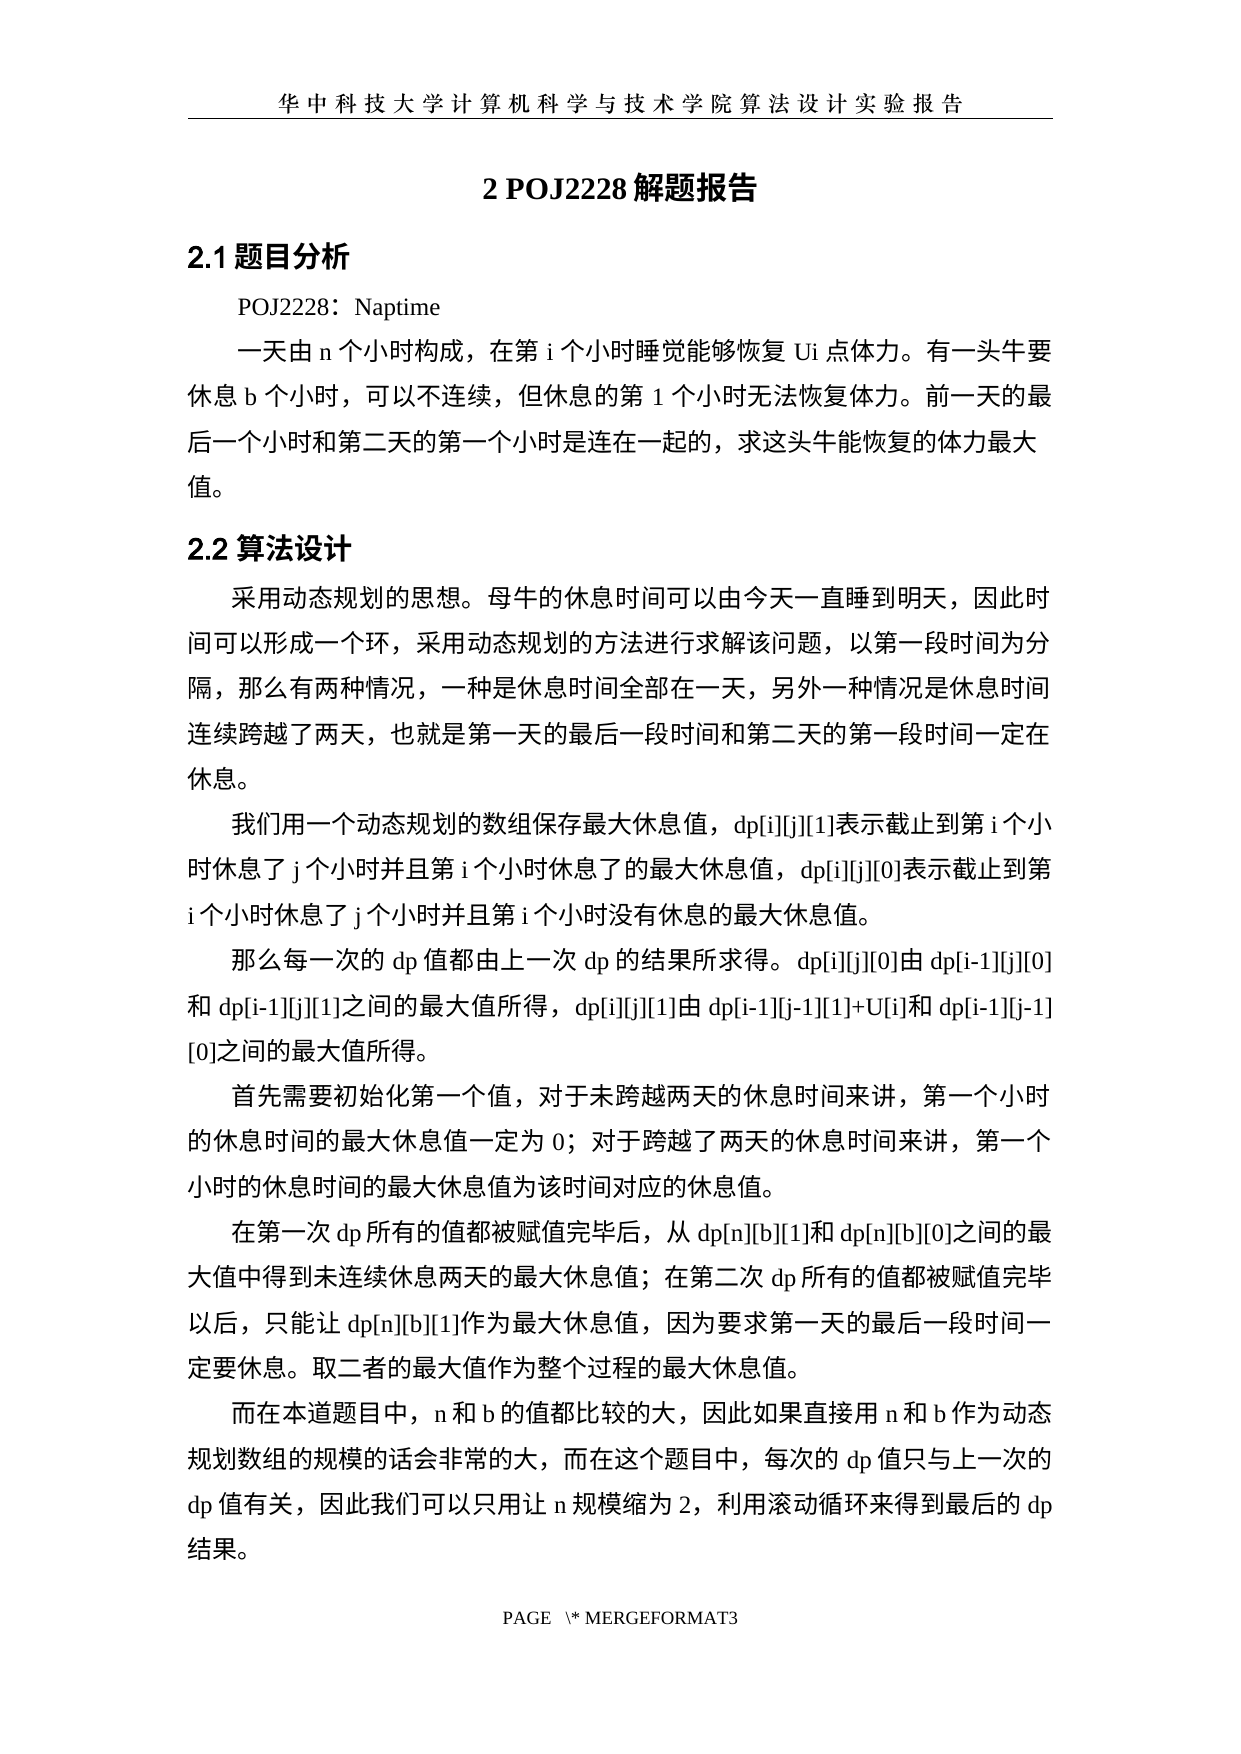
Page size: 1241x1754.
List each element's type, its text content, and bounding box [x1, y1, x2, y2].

text 一天由 n 个小时构成，在第 i 个小时睡觉能够恢复 Ui 点体力。有一头牛要休息 b 个小时，可以不连续，但休息的第 1 个小时无法恢复体力。前一天的最后一个小时和第二天的第一个小时是连在一起的，求这头牛能恢复的体力最大 [187, 332, 1053, 458]
text 我们用一个动态规划的数组保存最大休息值，dp[i][j][1]表示截止到第i个小时休息了j个小时并且第i个小时休息了的最大休息值，dp[i][j][0]表示截止到第i个小时休息了j个小时并且第i个小时没有休息的最大休息值。 [187, 805, 1053, 932]
subtitle 2.2 算法设计 [187, 525, 1053, 568]
subtitle 2 POJ2228解题报告 [187, 163, 1053, 208]
text 而在本道题目中，n和b的值都比较的大，因此如果直接用n和b作为动态规划数组的规模的话会非常的大，而在这个题目中，每次的dp值只与上一次的dp值有关，因此我们可以只用让n规模缩为2，利用滚动循环来得到最后的dp结果。 [187, 1394, 1053, 1566]
text 在第一次dp所有的值都被赋值完毕后，从dp[n][b][1]和dp[n][b][0]之间的最大值中得到未连续休息两天的最大休息值；在第二次dp所有的值都被赋值完毕以后，只能让dp[n][b][1]作为最大休息值，因为要求第一天的最后一段时间一定要休息。取二者的最大值作为整个过程的最大休息值。 [187, 1212, 1053, 1385]
subtitle 2.1题目分析 [187, 233, 1053, 276]
text 那么每一次的dp值都由上一次dp的结果所求得。dp[i][j][0]由dp[i-1][j][0]和dp[i-1][j][1]之间的最大值所得，dp[i][j][1]由dp[i-1][j-1][1]+U[i]和dp[i-1][j-1][0]之间的最大值所得。 [187, 941, 1053, 1067]
text 首先需要初始化第一个值，对于未跨越两天的休息时间来讲，第一个小时的休息时间的最大休息值一定为0；对于跨越了两天的休息时间来讲，第一个小时的休息时间的最大休息值为该时间对应的休息值。 [187, 1077, 1053, 1203]
text POJ2228：Naptime [187, 286, 1053, 322]
text 采用动态规划的思想。母牛的休息时间可以由今天一直睡到明天，因此时间可以形成一个环，采用动态规划的方法进行求解该问题，以第一段时间为分隔，那么有两种情况，一种是休息时间全部在一天，另外一种情况是休息时间连续跨越了两天，也就是第一天的最后一段时间和第二天的第一段时间一定在休息。 [187, 578, 1053, 796]
text 值。 [187, 467, 1053, 504]
